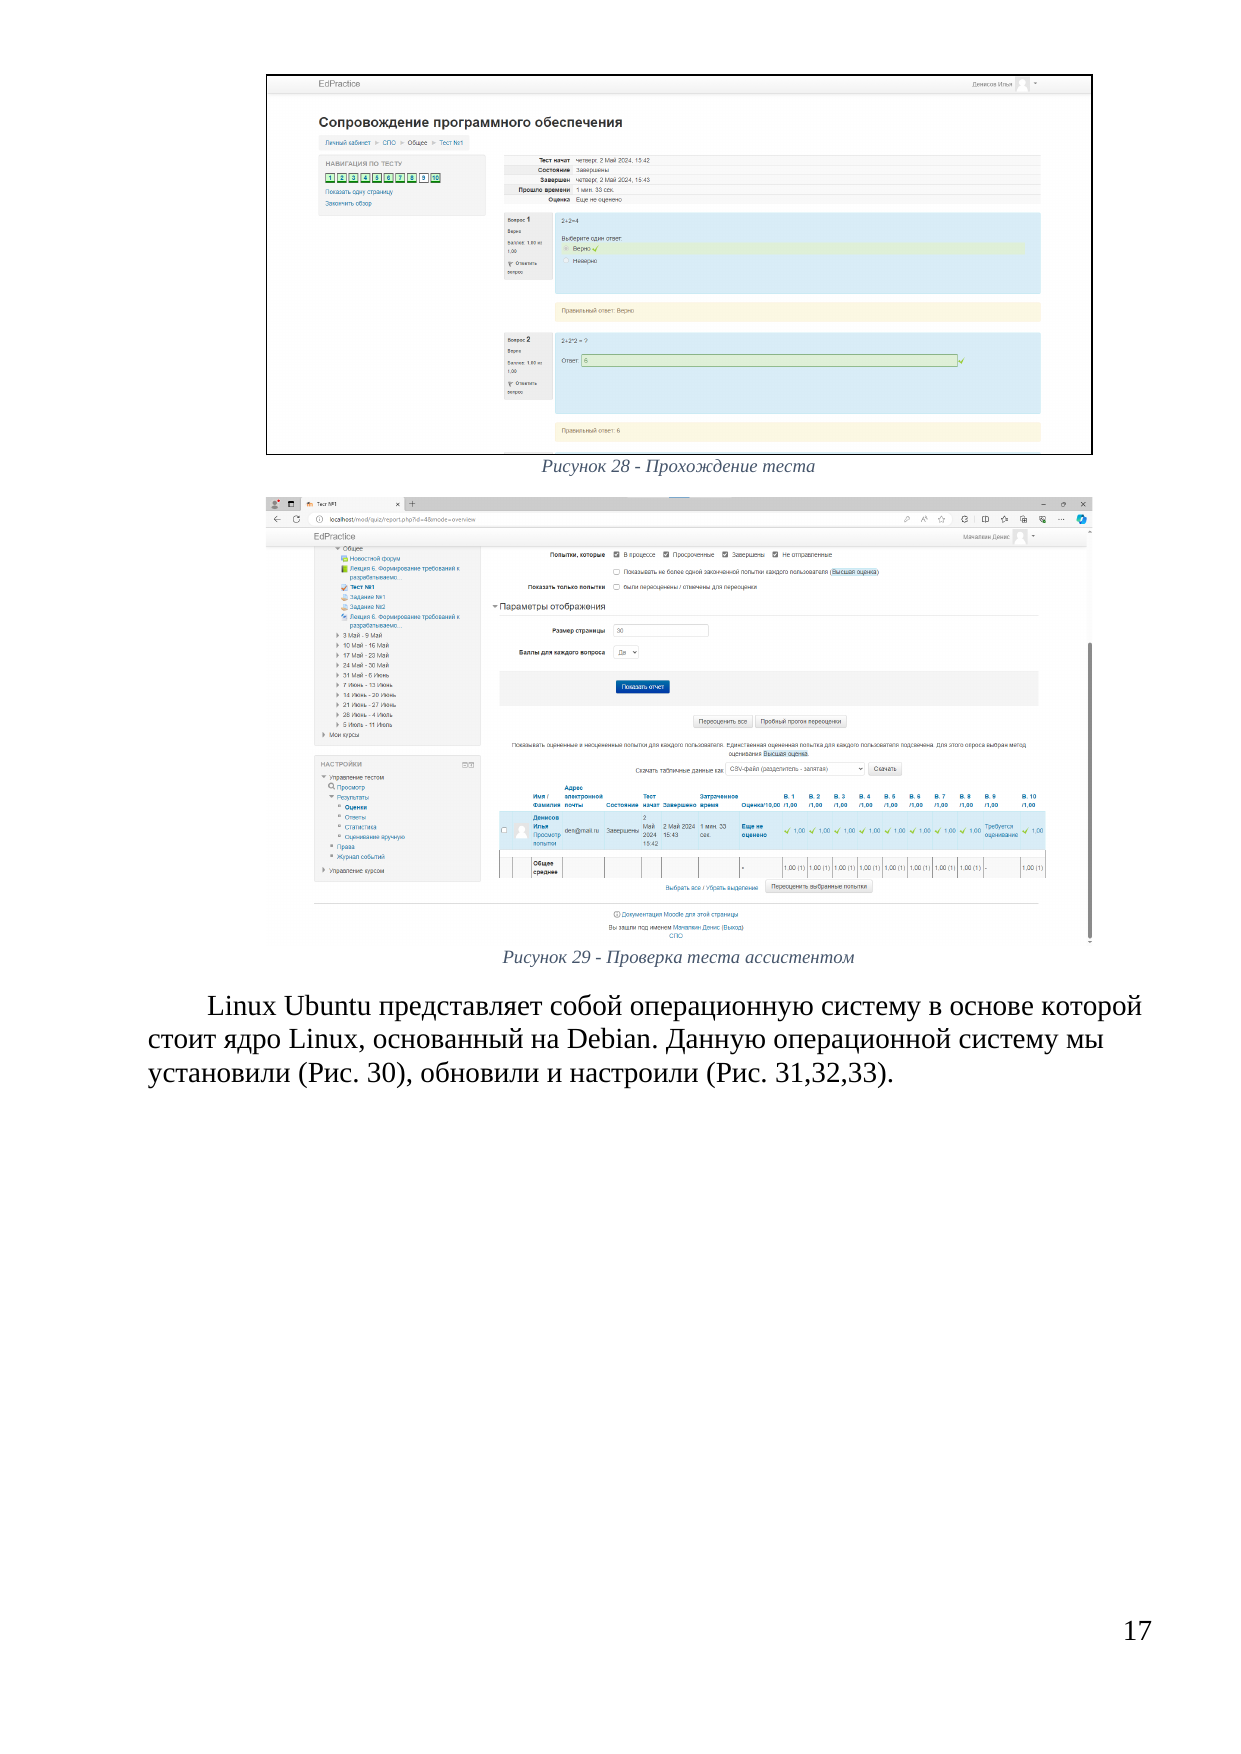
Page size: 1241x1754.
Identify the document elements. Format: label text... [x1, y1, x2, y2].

picture [265, 497, 1093, 946]
text Linux Ubuntu представляет собой операционную систему в основе которой стоит ядро Linux, основанный на Debian. Данную операционной систему мы установили (Рис. 30), обновили и настроили (Рис. 31,32,33). [148, 988, 1152, 1089]
text Рисунок 28 - Прохождение теста [148, 455, 1152, 477]
picture [267, 76, 1091, 454]
text Рисунок 29 - Проверка теста ассистентом [148, 946, 1152, 967]
